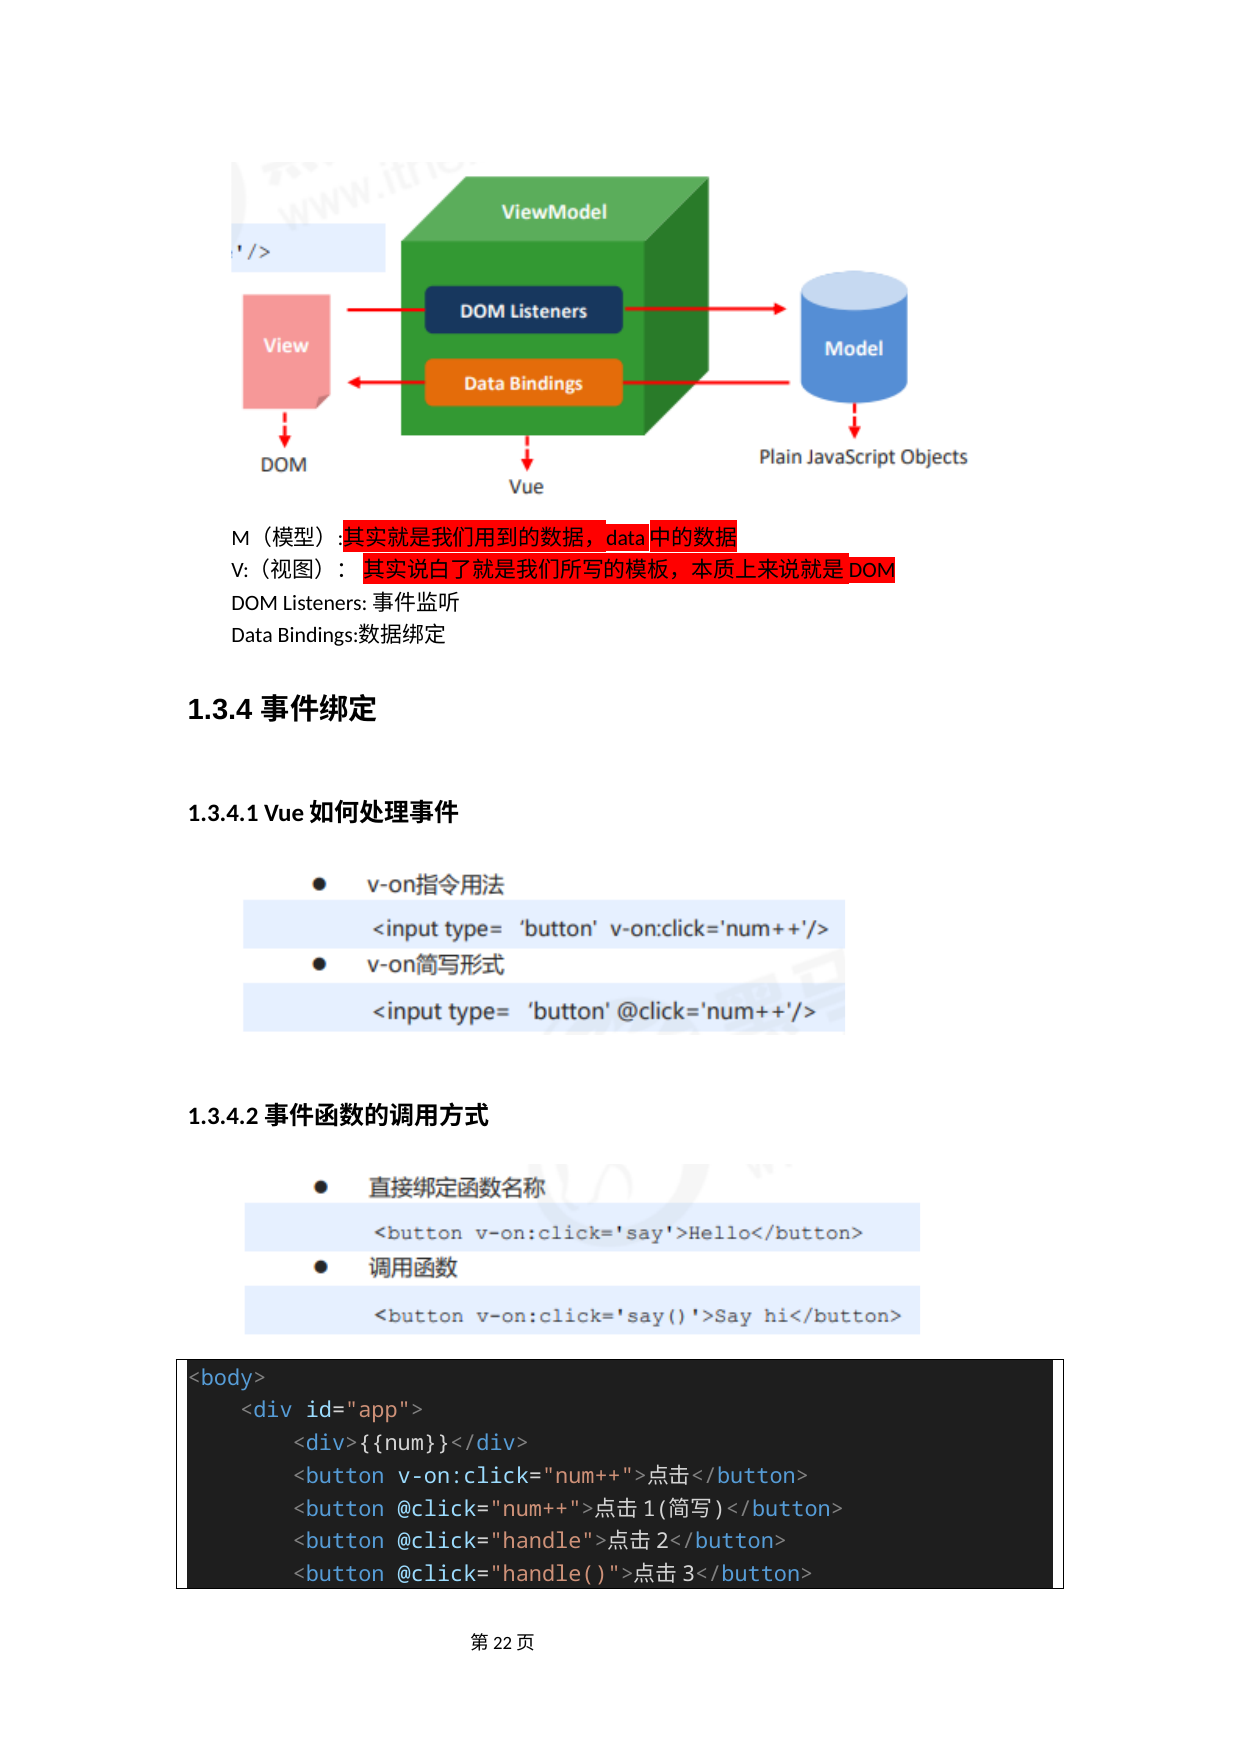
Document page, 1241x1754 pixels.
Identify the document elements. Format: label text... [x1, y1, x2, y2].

picture [231, 861, 846, 1035]
picture [231, 162, 972, 500]
list Data Bindings:数据绑定 [187, 617, 1053, 649]
picture [231, 1164, 921, 1344]
subtitle 1.3.4.1 Vue如何处理事件 [187, 778, 1053, 843]
list V:（视图）： 其实说白了就是我们所写的模板，本质上来说就是DOM [187, 552, 1053, 584]
subtitle 1.3.4 事件绑定 [187, 674, 1053, 739]
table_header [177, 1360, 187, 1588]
subtitle 1.3.4.2 事件函数的调用方式 [187, 1081, 1053, 1146]
list DOM Listeners: 事件监听 [187, 584, 1053, 617]
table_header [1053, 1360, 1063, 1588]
list M（模型）:其实就是我们用到的数据，data中的数据 [187, 519, 1053, 552]
